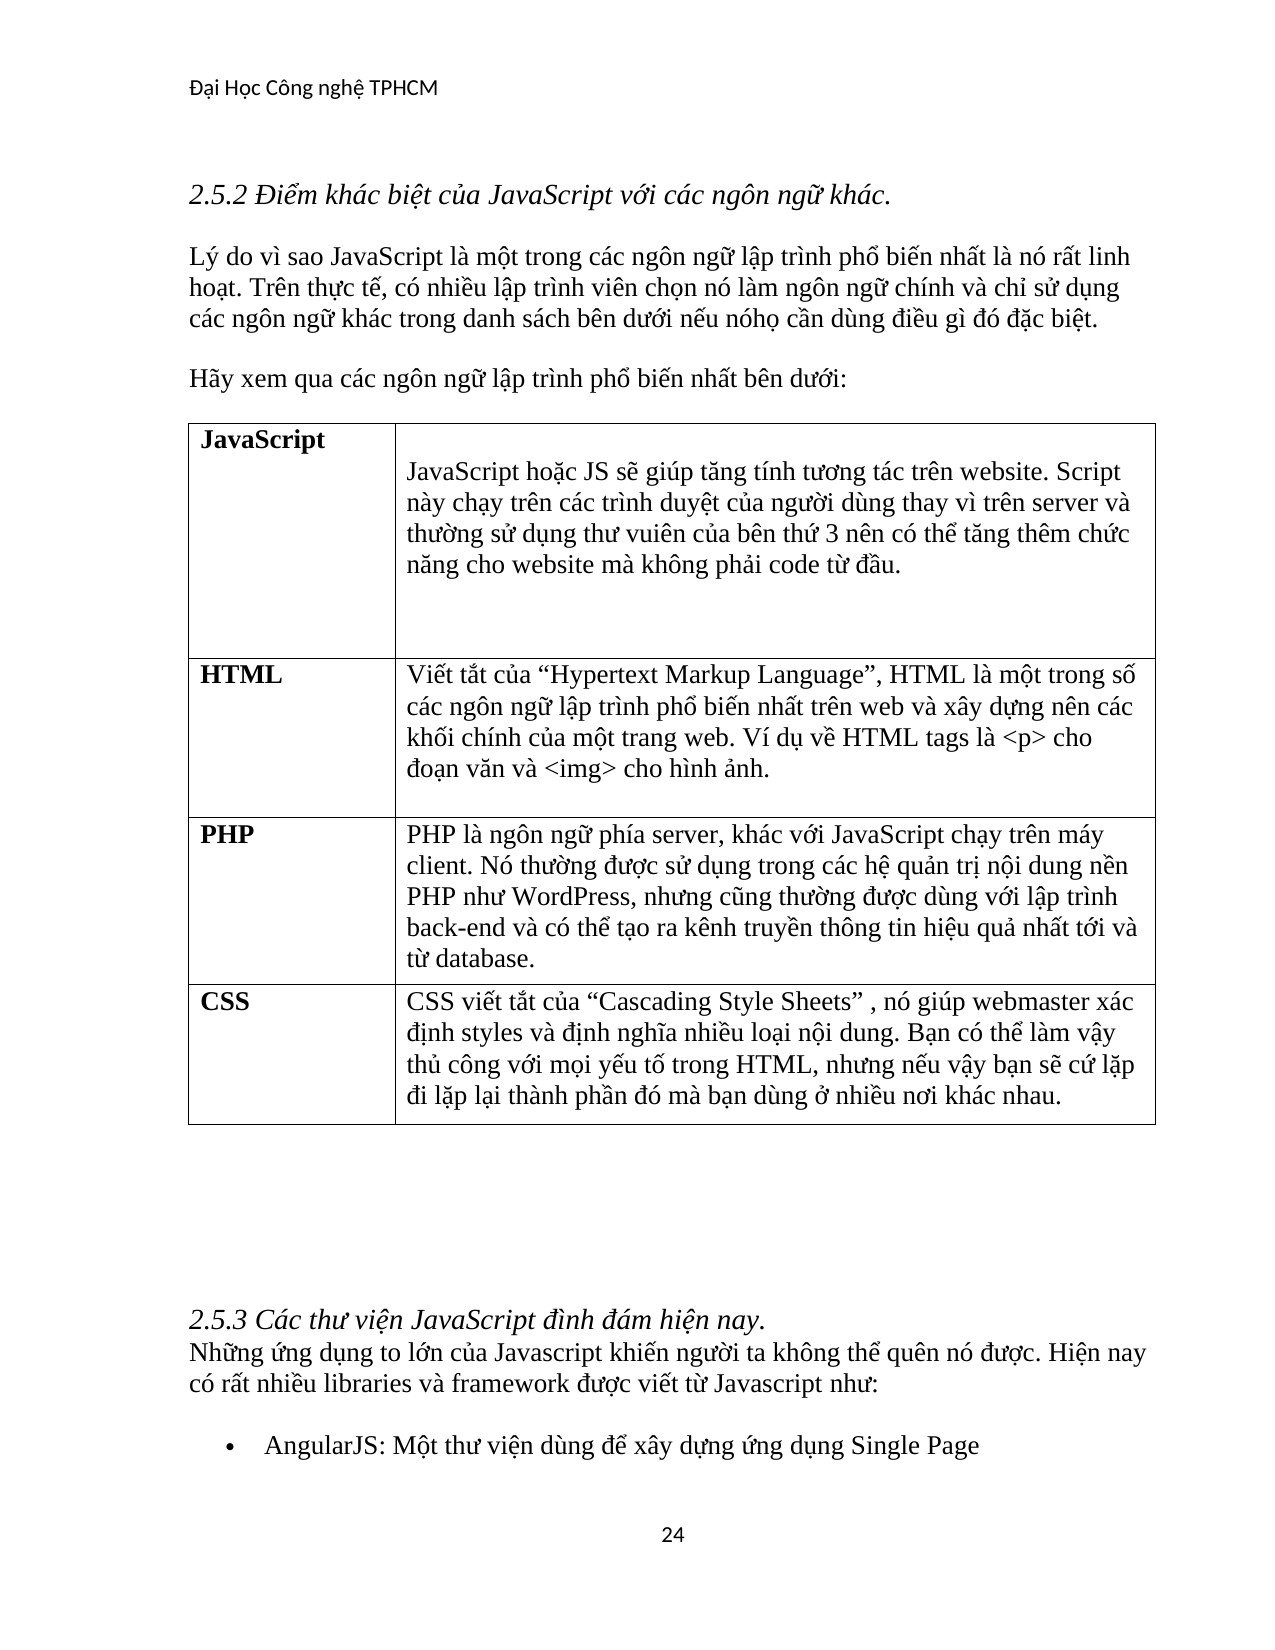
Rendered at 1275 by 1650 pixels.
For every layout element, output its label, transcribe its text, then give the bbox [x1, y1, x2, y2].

table_cell PHP [189, 818, 395, 984]
table_header JavaScript [189, 424, 395, 657]
list AngularJS: Một thư viện dùng để xây dựng ứng dụng Single Page [226, 1429, 1156, 1461]
text Những ứng dụng to lớn của Javascript khiến người ta không thể quên nó được. Hiện nay có rất nhiều libraries và framework được viết từ Javascript như: [189, 1336, 1156, 1398]
table_cell CSS viết tắt của “Cascading Style Sheets” , nó giúp webmaster xác định styles và định nghĩa nhiều loại nội dung. Bạn có thể làm vậy thủ công với mọi yếu tố trong HTML, nhưng nếu vậy bạn sẽ cứ lặp đi lặp lại thành phần đó mà bạn dùng ở nhiều nơi khác nhau. [396, 985, 1155, 1124]
subtitle 2.5.3 Các thư viện JavaScript đình đám hiện nay. [189, 1302, 1156, 1336]
table_cell Viết tắt của “Hypertext Markup Language”, HTML là một trong số các ngôn ngữ lập trình phổ biến nhất trên web và xây dựng nên các khối chính của một trang web. Ví dụ về HTML tags là <p> cho đoạn văn và <img> cho hình ảnh. [396, 659, 1155, 817]
table_cell HTML [189, 659, 395, 817]
table_header JavaScript hoặc JS sẽ giúp tăng tính tương tác trên website. Script này chạy trên các trình duyệt của người dùng thay vì trên server và thường sử dụng thư vuiên của bên thứ 3 nên có thể tăng thêm chức năng cho website mà không phải code từ đầu. [396, 424, 1155, 657]
text Lý do vì sao JavaScript là một trong các ngôn ngữ lập trình phổ biến nhất là nó rất linh hoạt. Trên thực tế, có nhiều lập trình viên chọn nó làm ngôn ngữ chính và chỉ sử dụng các ngôn ngữ khác trong danh sách bên dưới nếu nóhọ cần dùng điều gì đó đặc biệt. [189, 240, 1156, 333]
table_cell PHP là ngôn ngữ phía server, khác với JavaScript chạy trên máy client. Nó thường được sử dụng trong các hệ quản trị nội dung nền PHP như WordPress, nhưng cũng thường được dùng với lập trình back-end và có thể tạo ra kênh truyền thông tin hiệu quả nhất tới và từ database. [396, 818, 1155, 984]
text Hãy xem qua các ngôn ngữ lập trình phổ biến nhất bên dưới: [189, 362, 1156, 393]
subtitle 2.5.2 Điểm khác biệt của JavaScript với các ngôn ngữ khác. [189, 177, 1156, 211]
table_cell CSS [189, 985, 395, 1124]
